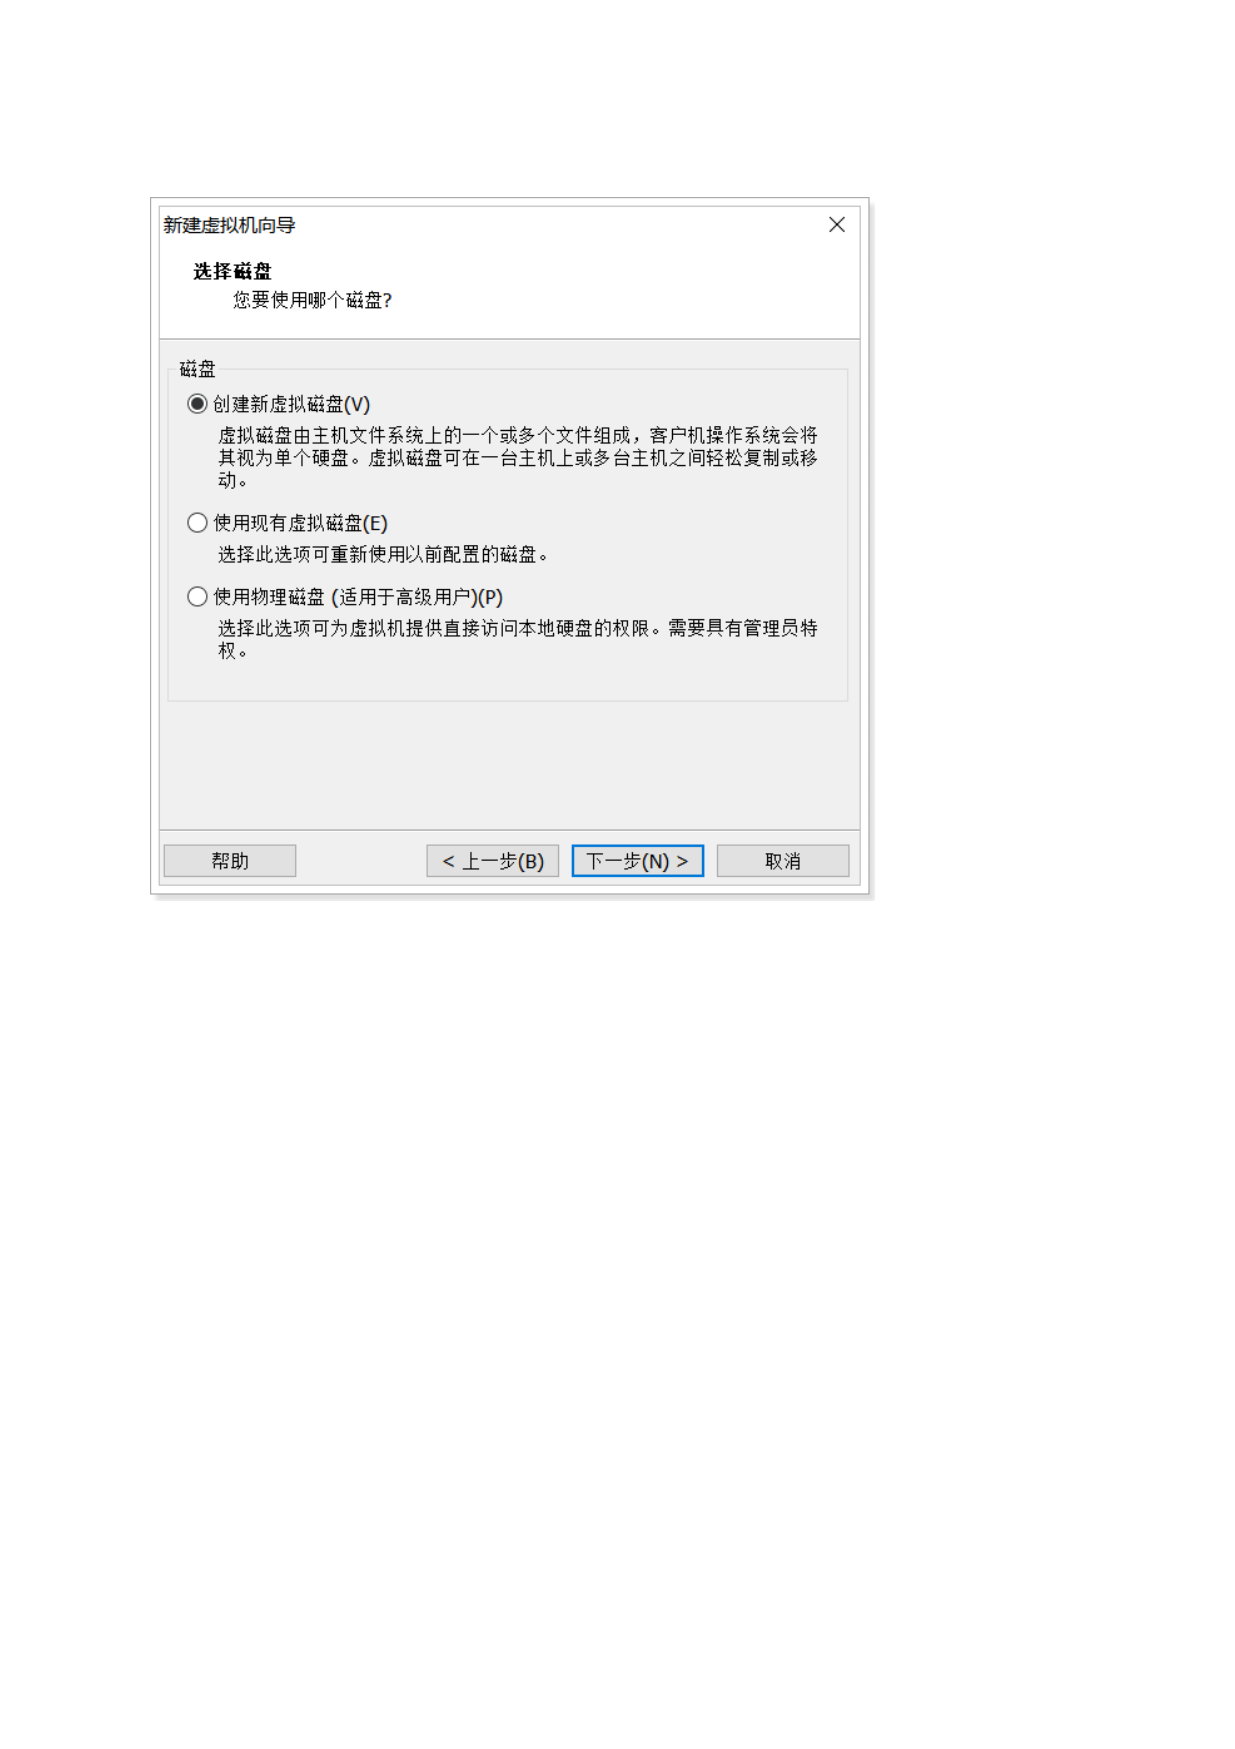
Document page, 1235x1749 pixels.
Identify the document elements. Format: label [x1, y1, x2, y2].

picture [150, 197, 876, 901]
